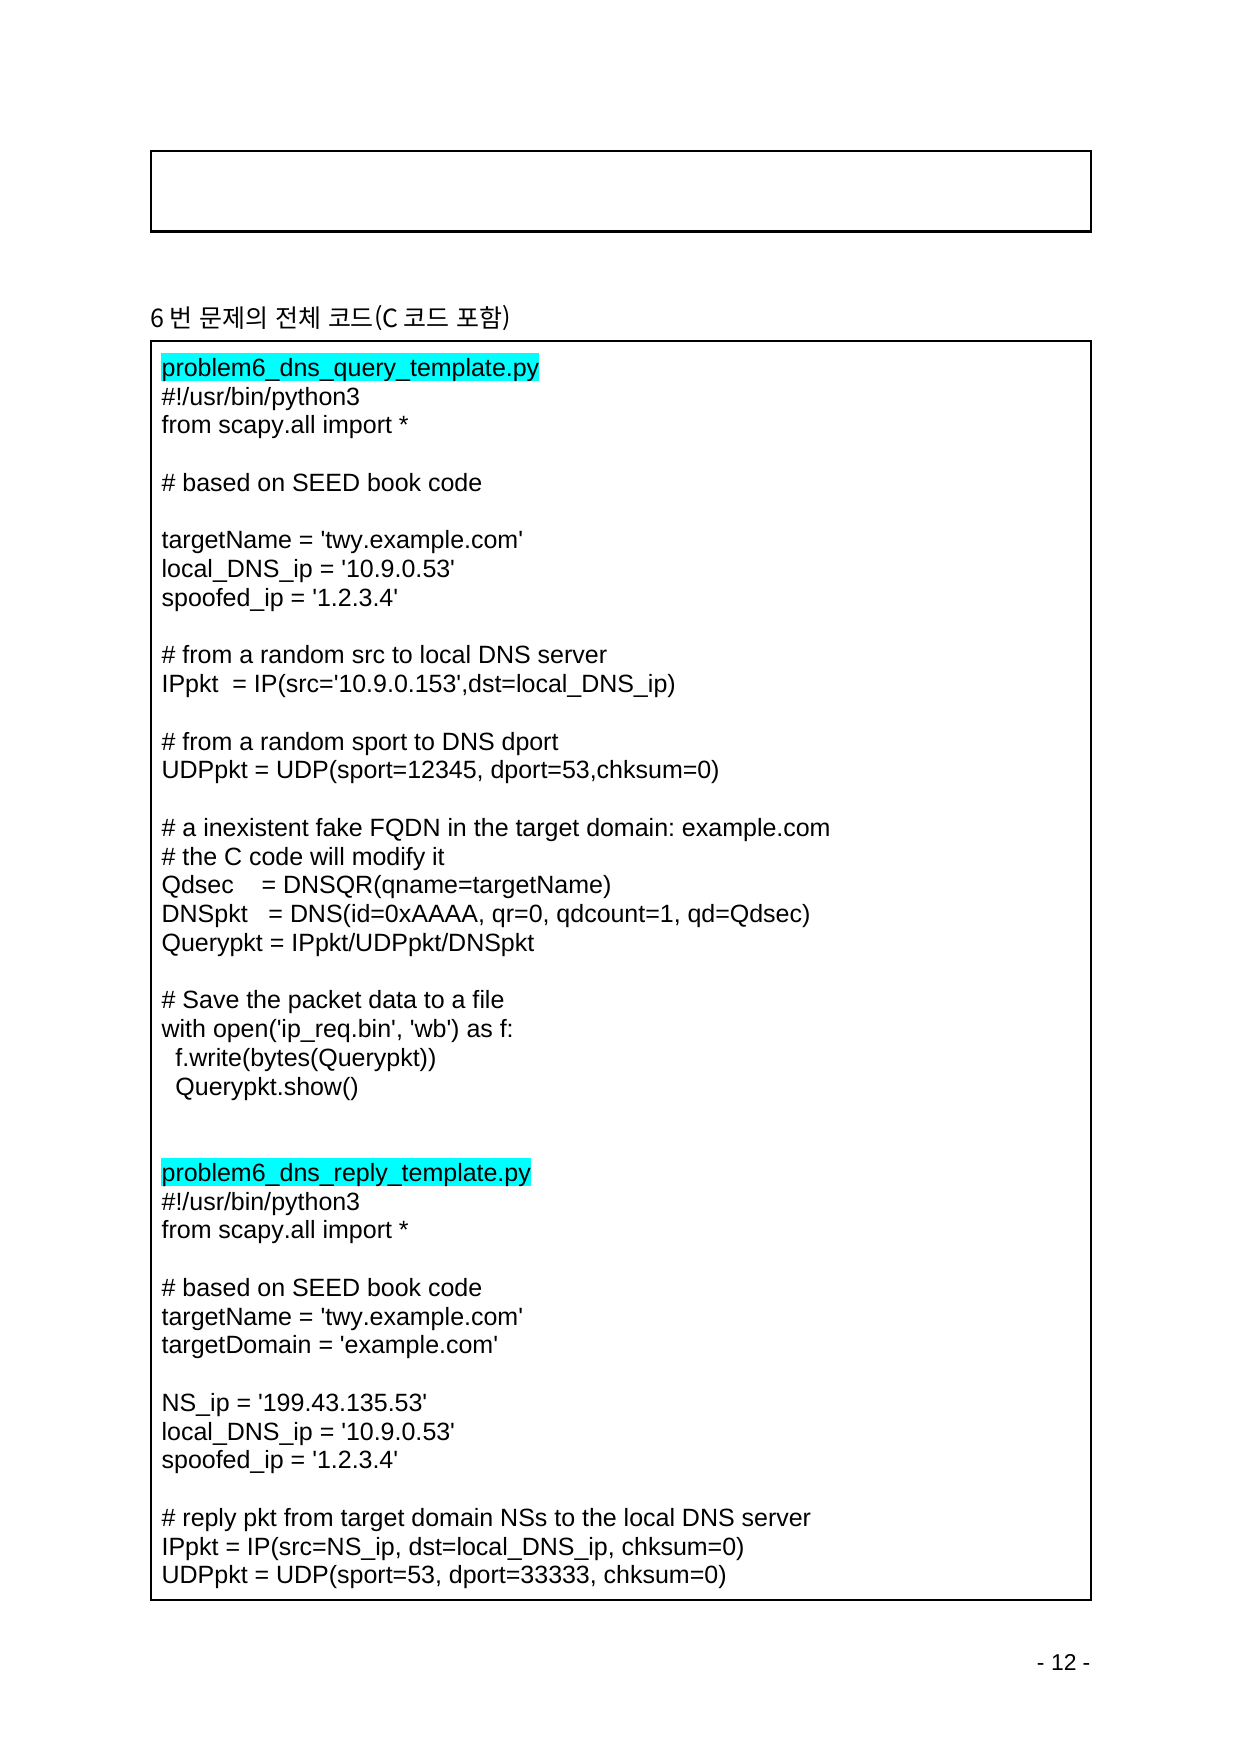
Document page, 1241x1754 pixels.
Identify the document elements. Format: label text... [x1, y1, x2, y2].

text 6번 문제의 전체 코드(C코드 포함) [150, 298, 1090, 335]
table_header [152, 342, 1090, 1599]
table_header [152, 152, 1090, 230]
